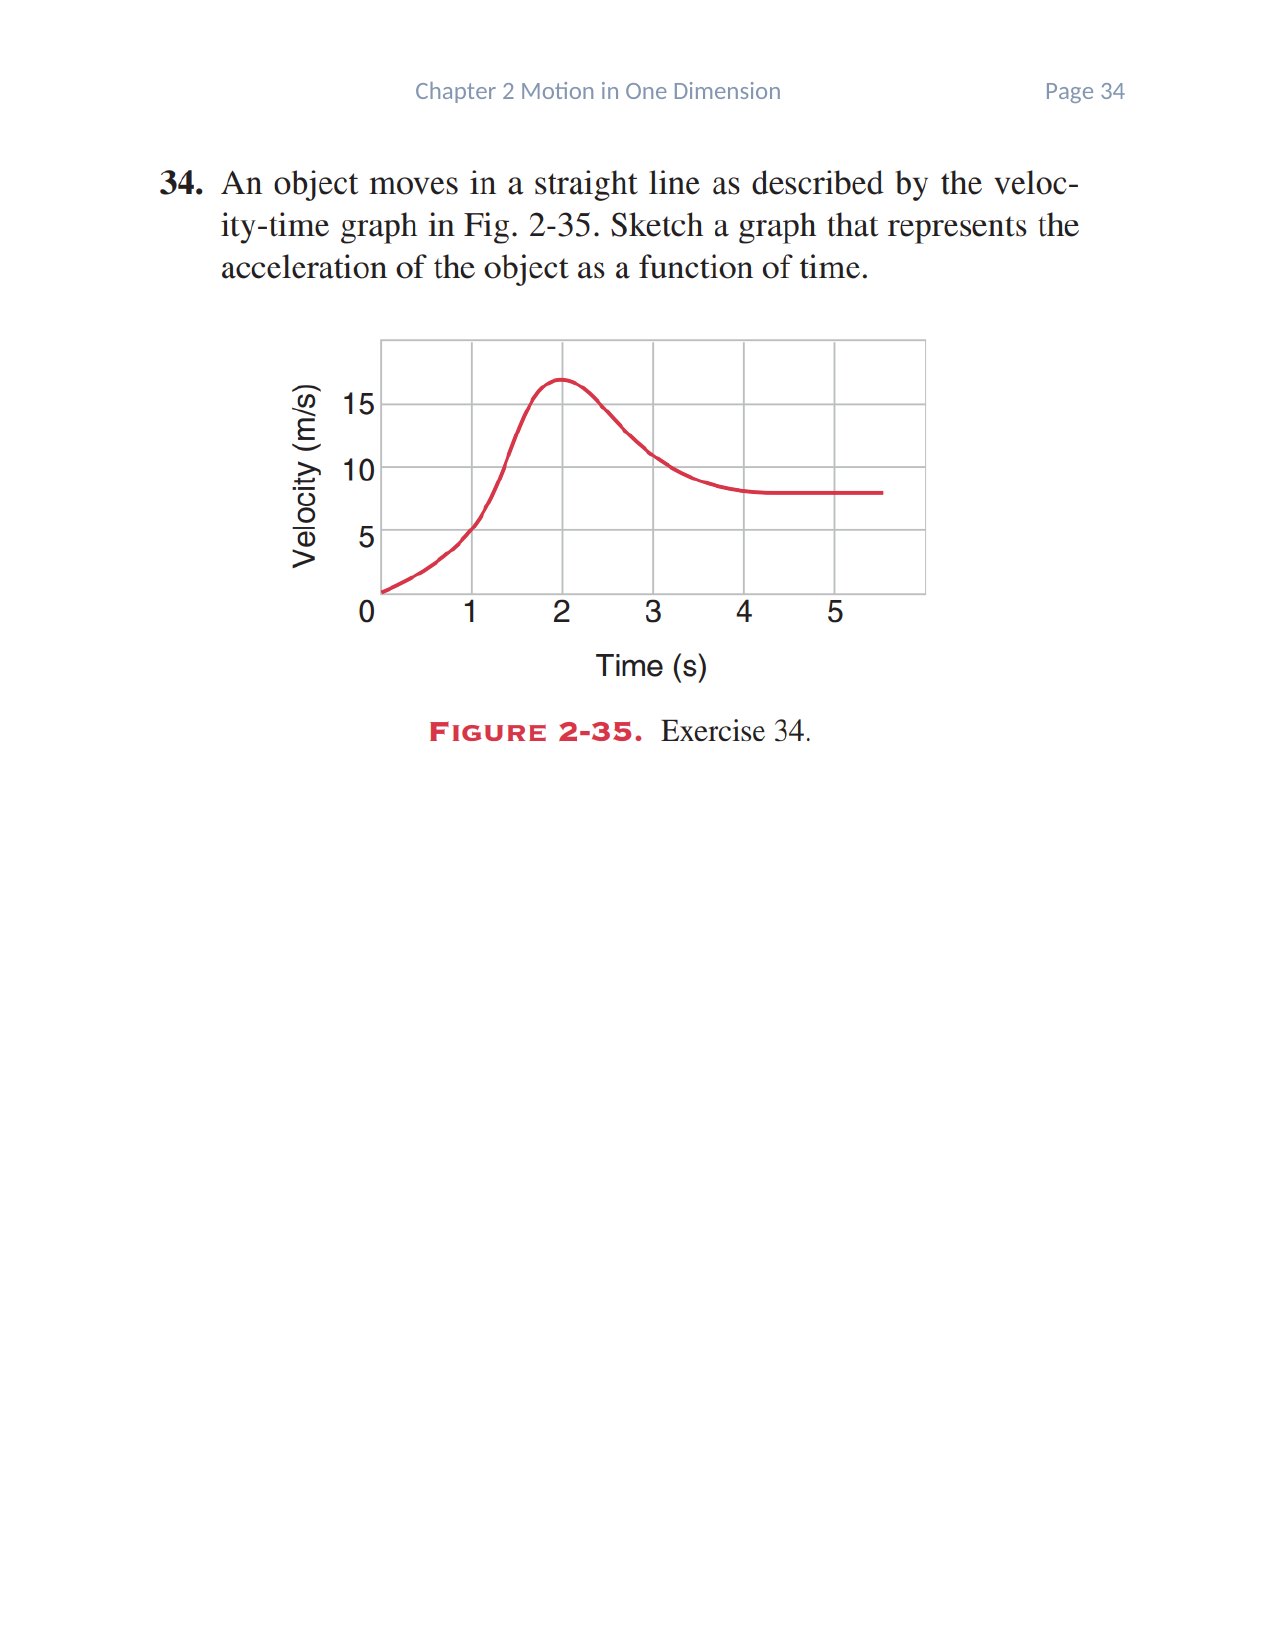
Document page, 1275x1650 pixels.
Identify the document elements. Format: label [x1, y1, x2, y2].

picture [135, 150, 1110, 765]
